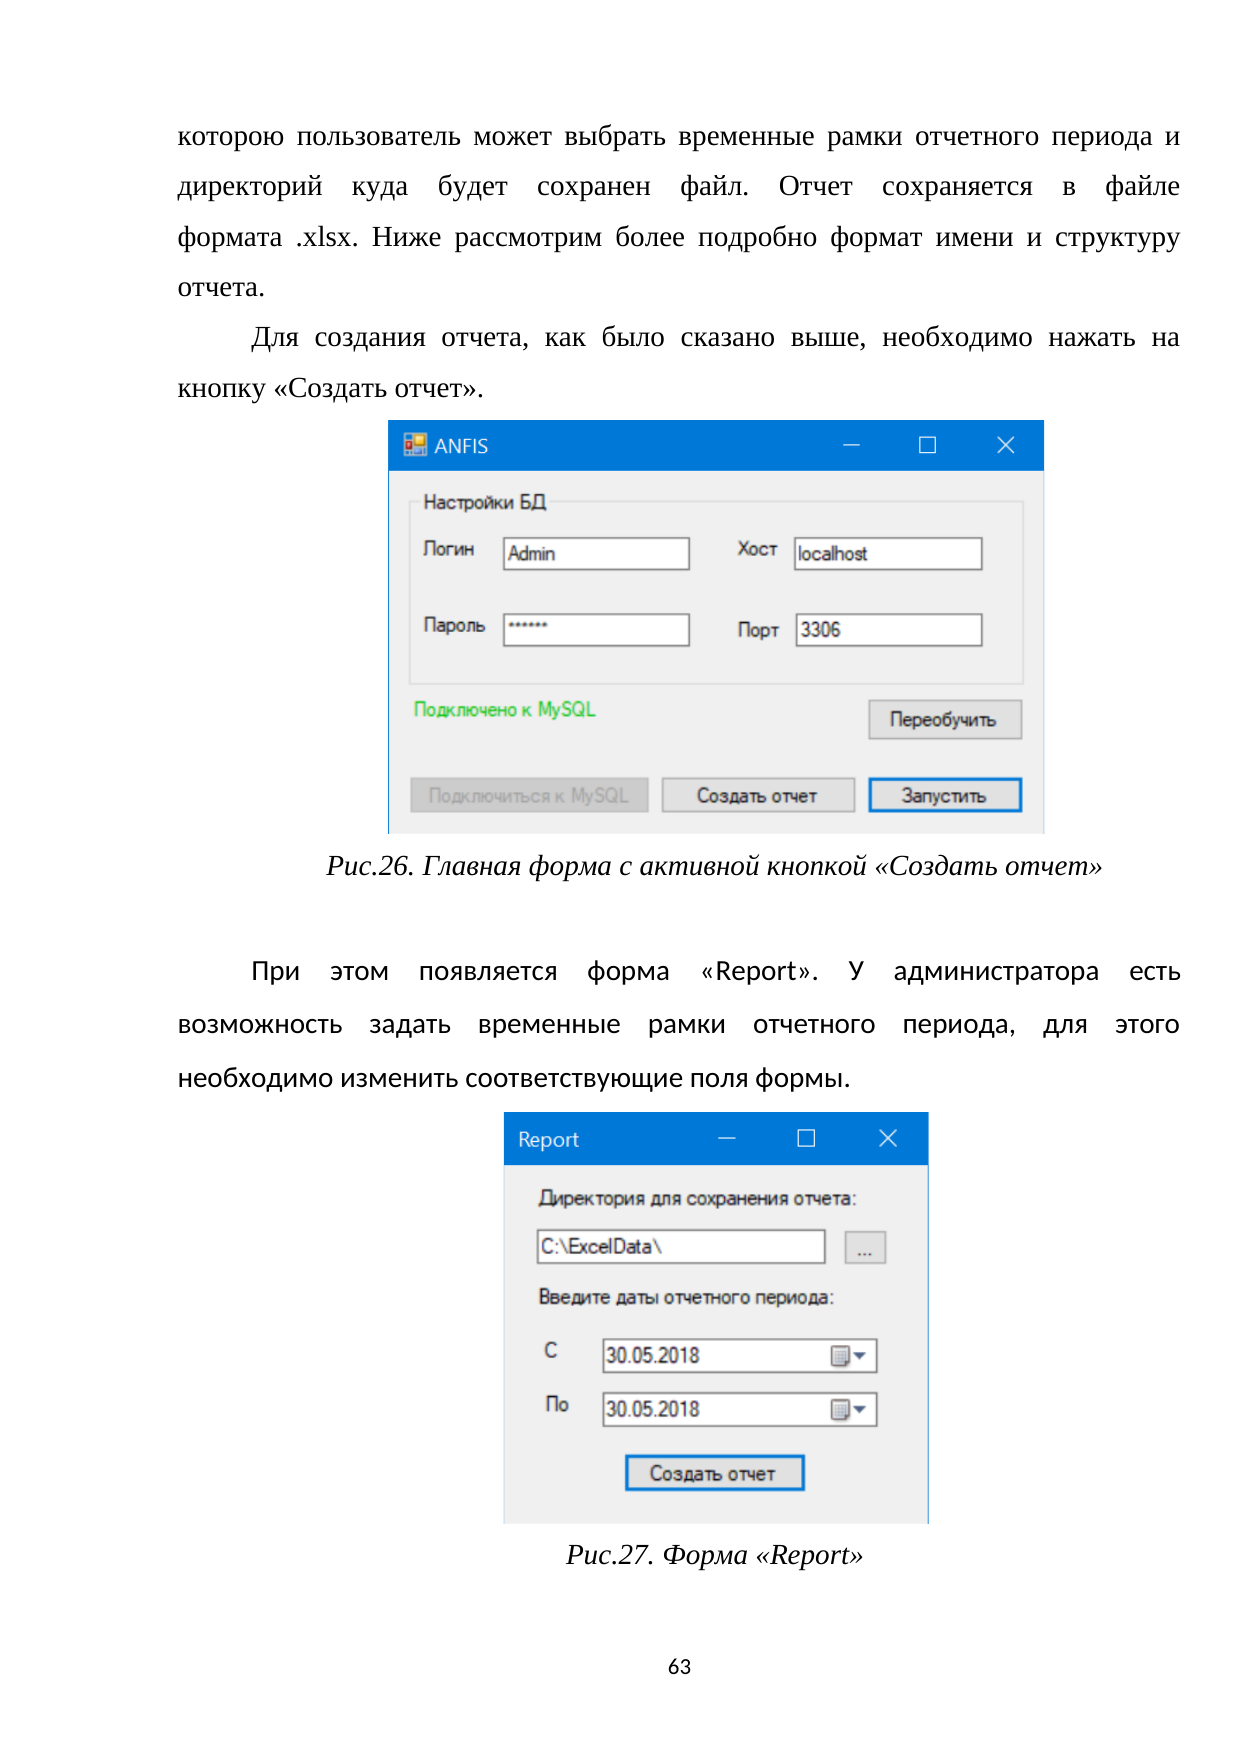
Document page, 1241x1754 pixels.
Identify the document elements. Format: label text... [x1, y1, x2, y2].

picture [503, 1112, 929, 1524]
text Рис.27. Форма «Report» [177, 1537, 1181, 1571]
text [177, 118, 1181, 303]
text Рис.26. Главная форма с активной кнопкой «Создать отчет» [177, 848, 1181, 882]
text Для создания отчета, как было сказано выше, необходимо нажать на кнопку «Создать отчет». [177, 319, 1181, 403]
picture [388, 420, 1045, 834]
text При этом появляется форма «Report». У администратора есть возможность задать временные рамки отчетного периода, для этого необходимо изменить соответствующие поля формы. [177, 952, 1181, 1094]
